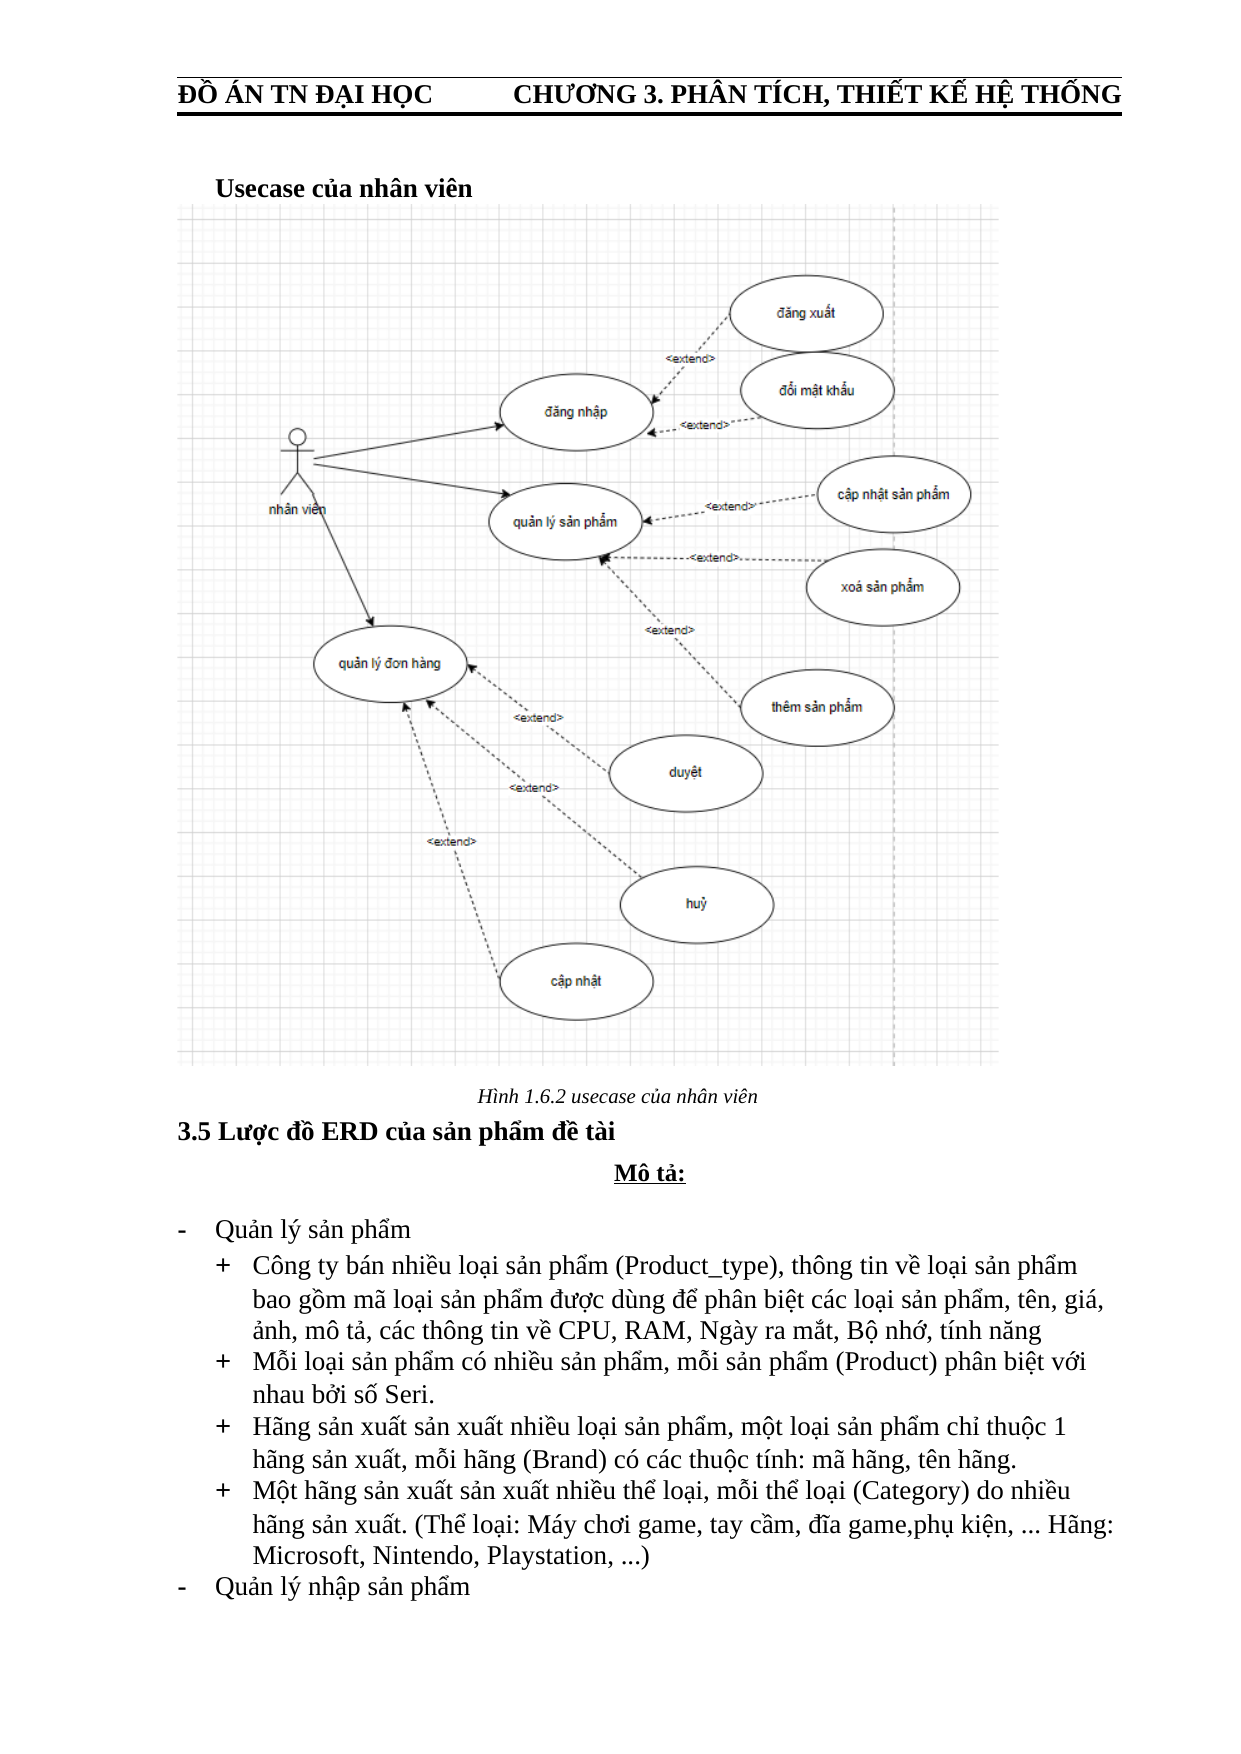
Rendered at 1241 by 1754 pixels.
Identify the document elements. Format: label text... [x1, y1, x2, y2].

text Mô tả: [177, 1158, 1122, 1187]
list Mỗi loại sản phẩm có nhiều sản phẩm, mỗi sản phẩm (Product) phân biệt với nhau bởi số Seri. [215, 1345, 1122, 1410]
picture [177, 204, 999, 1066]
list Quản lý nhập sản phẩm [177, 1570, 1122, 1601]
subtitle Usecase của nhân viên [177, 172, 1122, 203]
list Một hãng sản xuất sản xuất nhiều thể loại, mỗi thể loại (Category) do nhiều hãng sản xuất. (Thể loại: Máy chơi game, tay cầm, đĩa game,phụ kiện, ... Hãng: Microsoft, Nintendo, Playstation, ...) [215, 1474, 1122, 1570]
subtitle 3.5 Lược đồ ERD của sản phẩm đề tài [177, 1114, 1122, 1146]
text Hình 1.6.2 usecase của nhân viên [402, 1084, 1122, 1108]
list Quản lý sản phẩm [177, 1214, 1122, 1245]
list Công ty bán nhiều loại sản phẩm (Product_type), thông tin về loại sản phẩm bao gồm mã loại sản phẩm được dùng để phân biệt các loại sản phẩm, tên, giá, ảnh, mô tả, các thông tin về CPU, RAM, Ngày ra mắt, Bộ nhớ, tính năng [215, 1249, 1122, 1345]
list Hãng sản xuất sản xuất nhiều loại sản phẩm, một loại sản phẩm chỉ thuộc 1 hãng sản xuất, mỗi hãng (Brand) có các thuộc tính: mã hãng, tên hãng. [215, 1410, 1122, 1474]
